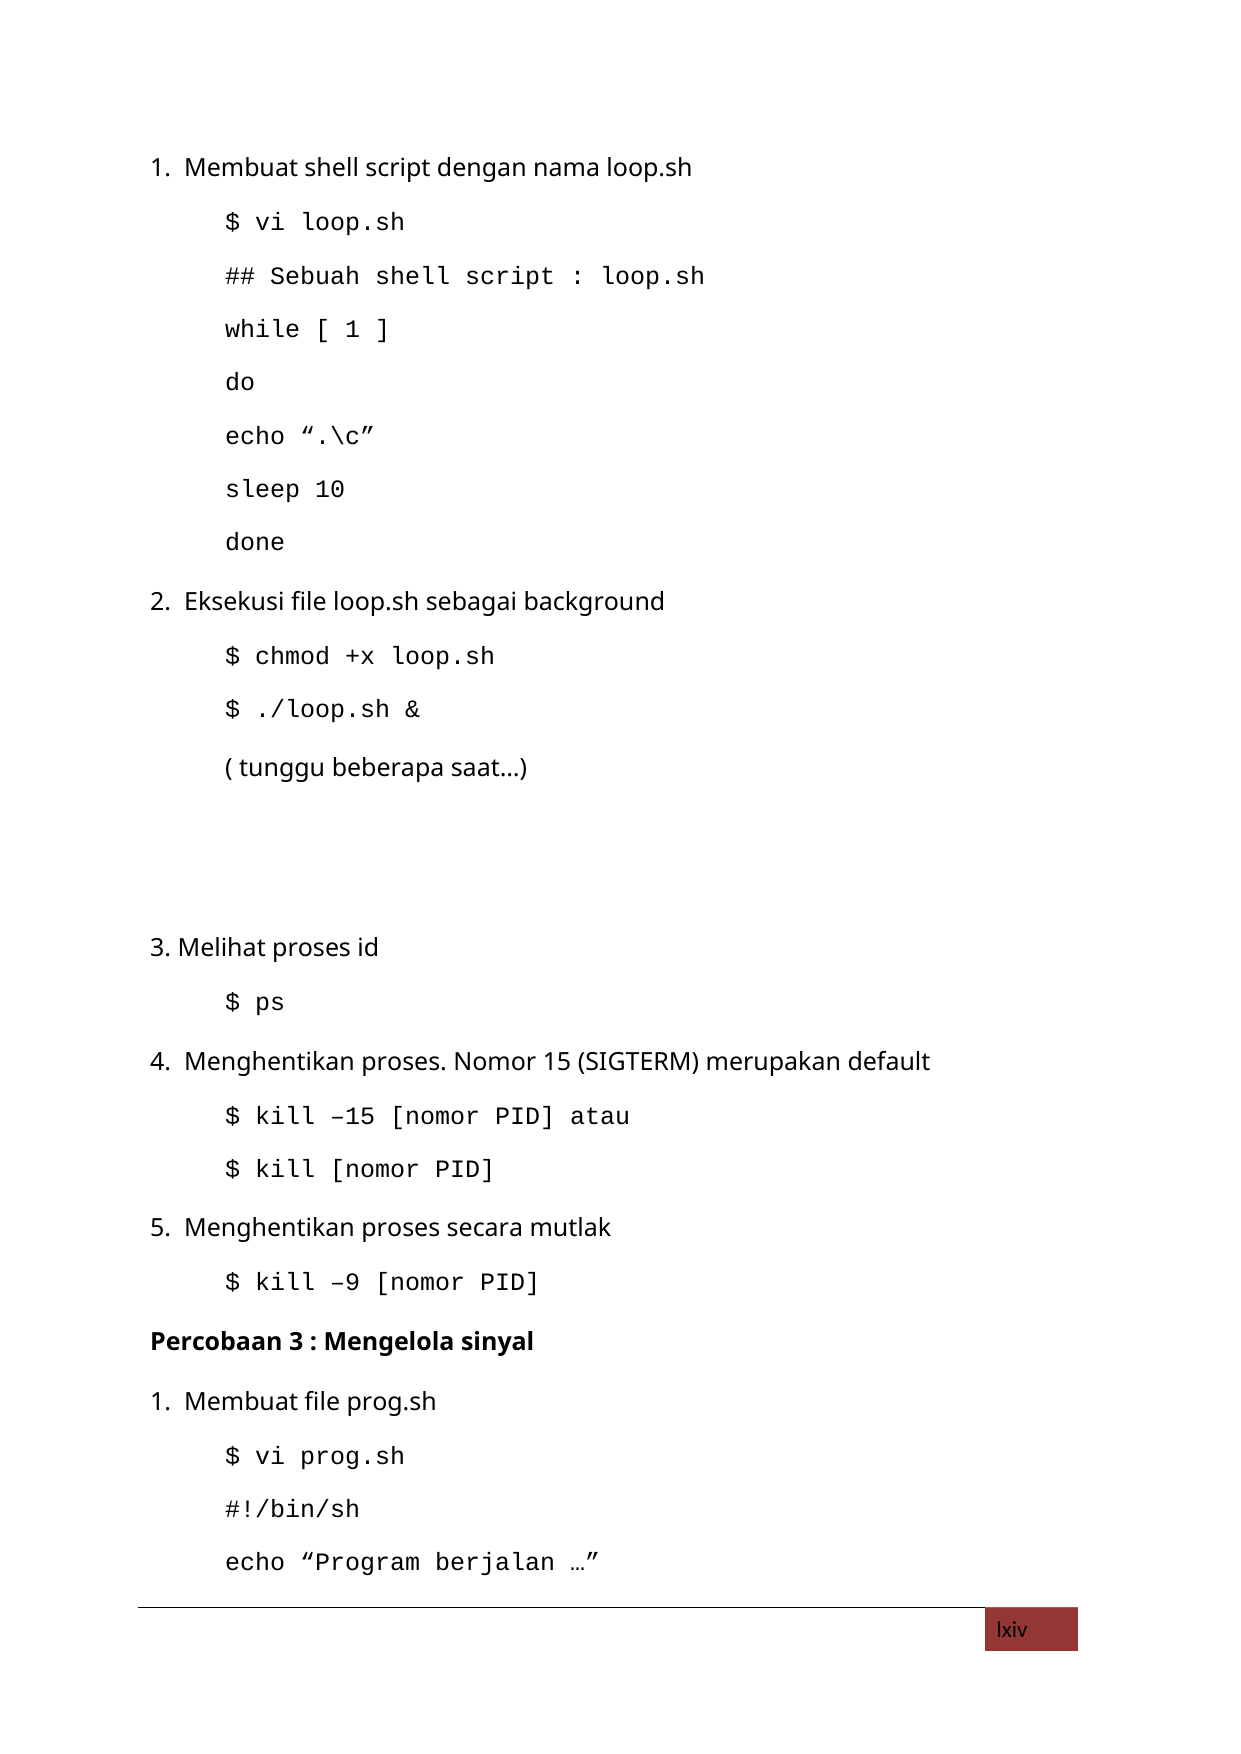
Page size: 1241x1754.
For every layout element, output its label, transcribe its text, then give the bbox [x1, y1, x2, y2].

text $ ./loop.sh & [150, 697, 1090, 725]
text echo “Program berjalan …” [150, 1550, 1090, 1578]
text $ vi loop.sh [150, 210, 1090, 238]
text $ ps [150, 990, 1090, 1018]
text 5. Menghentikan proses secara mutlak [150, 1210, 1090, 1244]
text do [150, 370, 1090, 398]
text $ chmod +x loop.sh [150, 643, 1090, 672]
text Percobaan 3 : Mengelola sinyal [150, 1323, 1090, 1357]
text 3. Melihat proses id [150, 930, 1090, 964]
text $ kill [nomor PID] [150, 1157, 1090, 1185]
text $ vi prog.sh [150, 1443, 1090, 1472]
text ( tunggu beberapa saat…) [150, 750, 1090, 784]
text 1. Membuat file prog.sh [150, 1383, 1090, 1417]
text done [150, 530, 1090, 558]
text 2. Eksekusi file loop.sh sebagai background [150, 583, 1090, 617]
text #!/bin/sh [150, 1497, 1090, 1525]
text $ kill –9 [nomor PID] [150, 1270, 1090, 1298]
text ## Sebuah shell script : loop.sh [150, 263, 1090, 292]
text while [ 1 ] [150, 317, 1090, 345]
text sleep 10 [150, 477, 1090, 505]
text 4. Menghentikan proses. Nomor 15 (SIGTERM) merupakan default [150, 1043, 1090, 1077]
text $ kill –15 [nomor PID] atau [150, 1103, 1090, 1132]
text echo “.\c” [150, 423, 1090, 452]
text 1. Membuat shell script dengan nama loop.sh [150, 150, 1090, 184]
